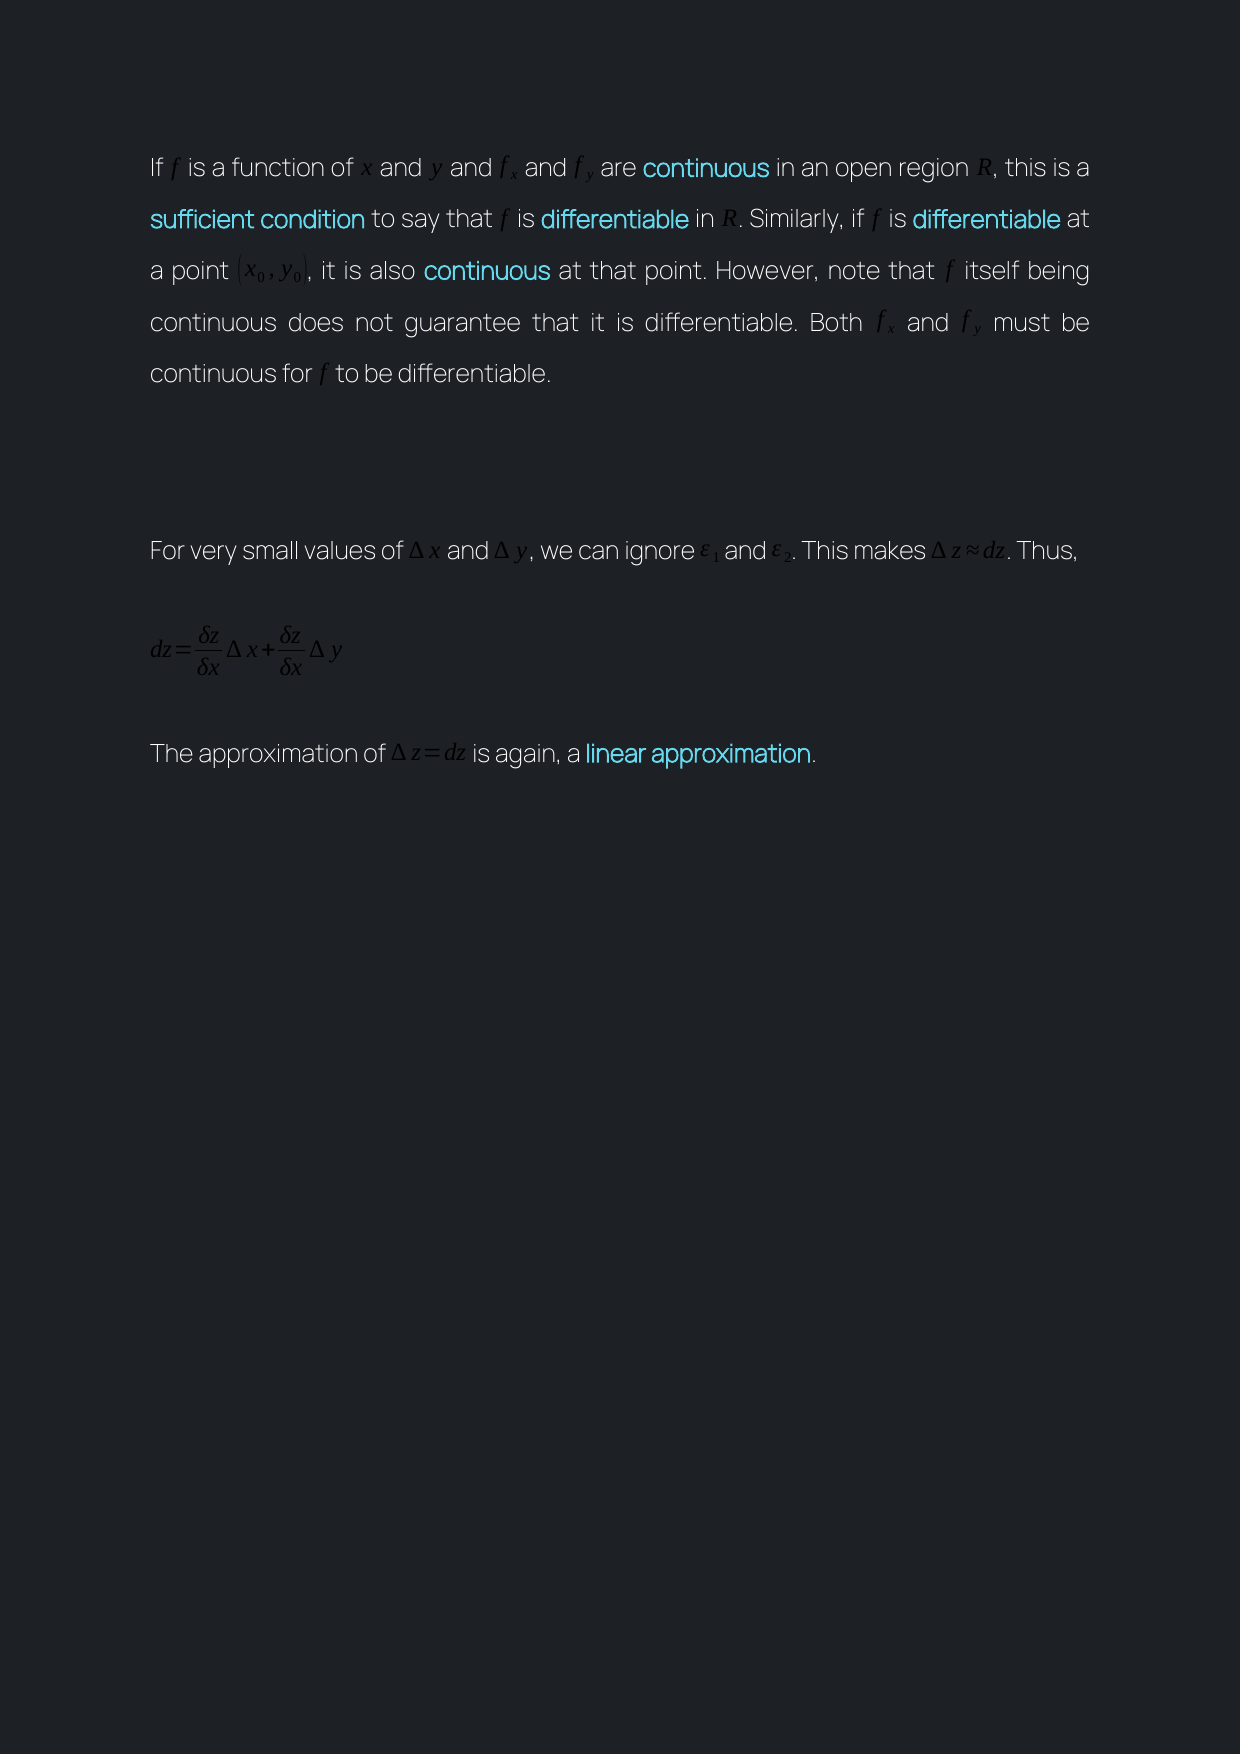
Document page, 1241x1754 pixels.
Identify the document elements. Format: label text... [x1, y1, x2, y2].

text If is a function of and and and are continuous in an open region , this is a sufficient condition to say that is differentiable in . Similarly, if is differentiable at a point , it is also continuous at that point. However, note that itself being continuous does not guarantee that it is differentiable. Both and must be continuous for to be differentiable. [150, 150, 1090, 390]
text For very small values of and , we can ignore and . This makes . Thus, [150, 533, 1090, 567]
text The approximation of is again, a linear approximation. [150, 735, 1090, 769]
